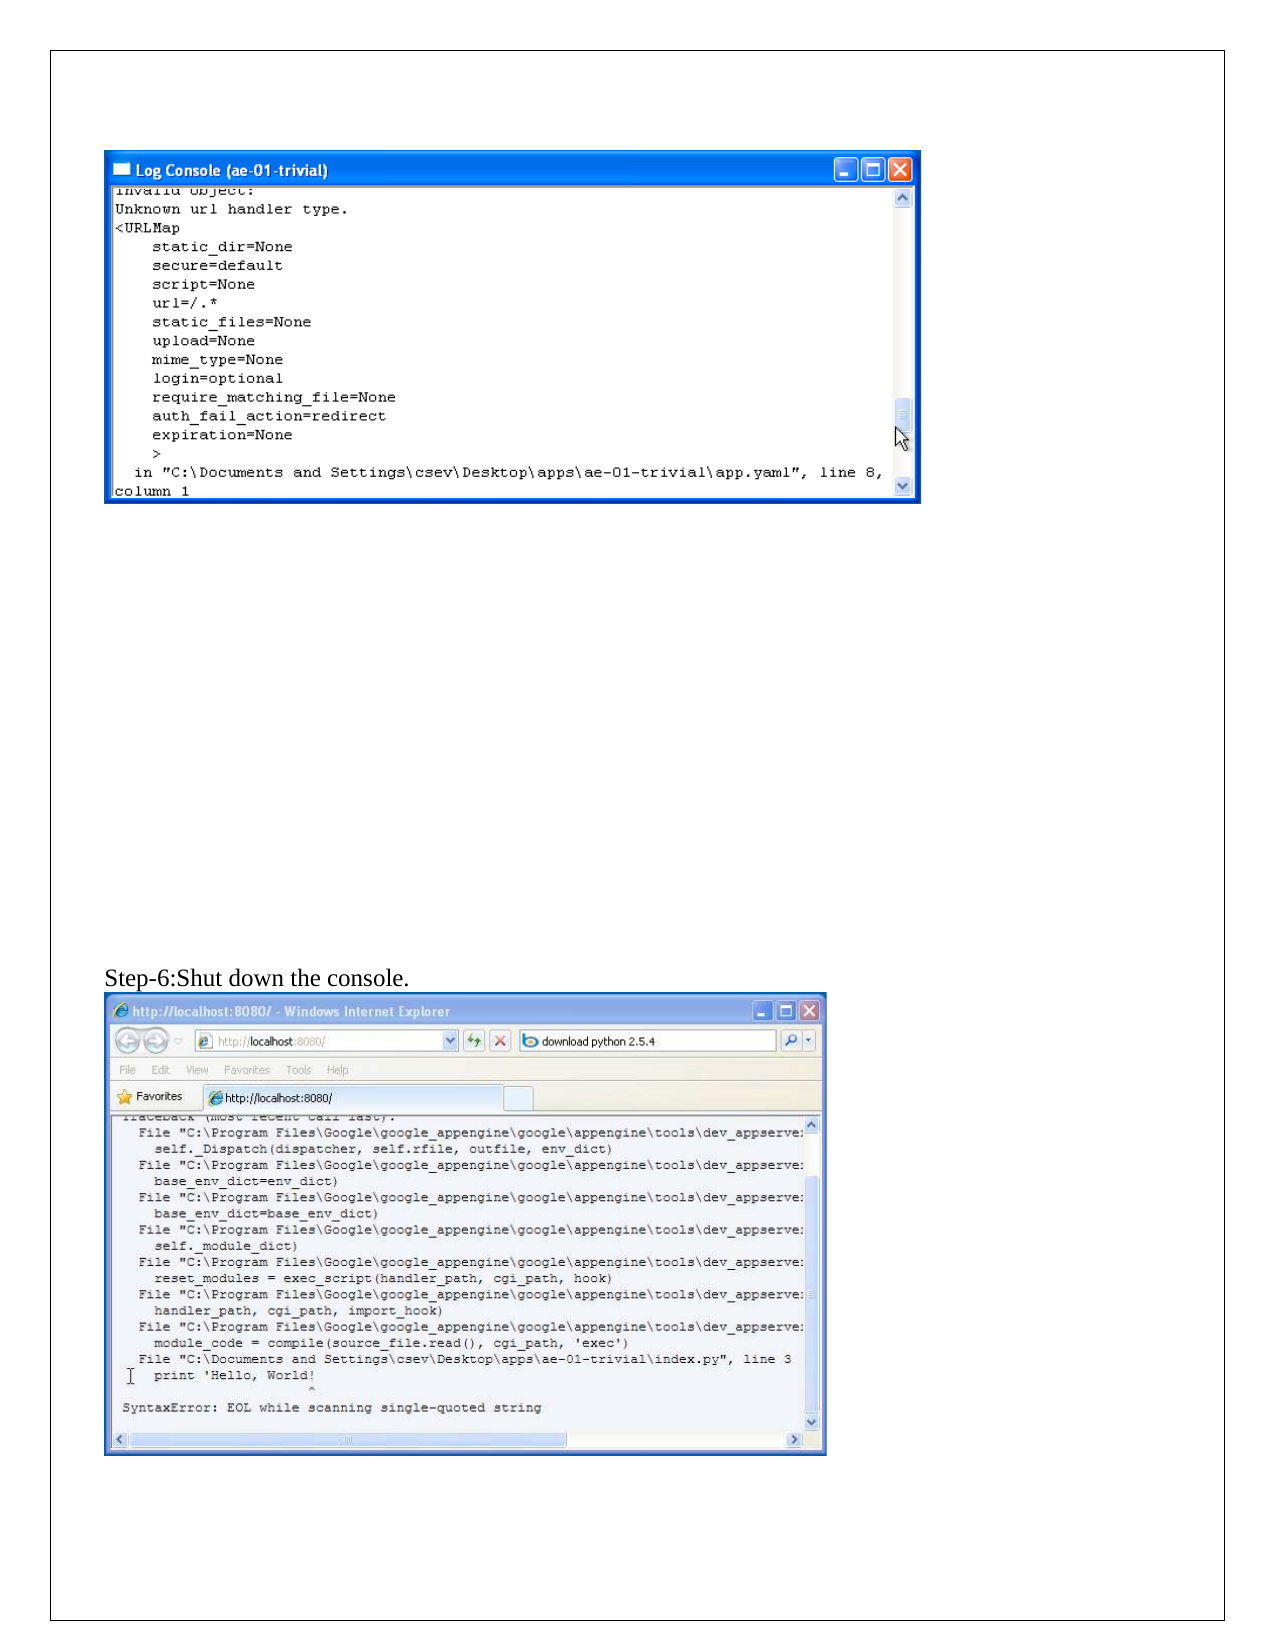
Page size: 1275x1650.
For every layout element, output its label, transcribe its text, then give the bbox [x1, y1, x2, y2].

picture [104, 992, 827, 1456]
picture [104, 150, 922, 504]
text Step-6:Shut down the console. [104, 963, 950, 992]
